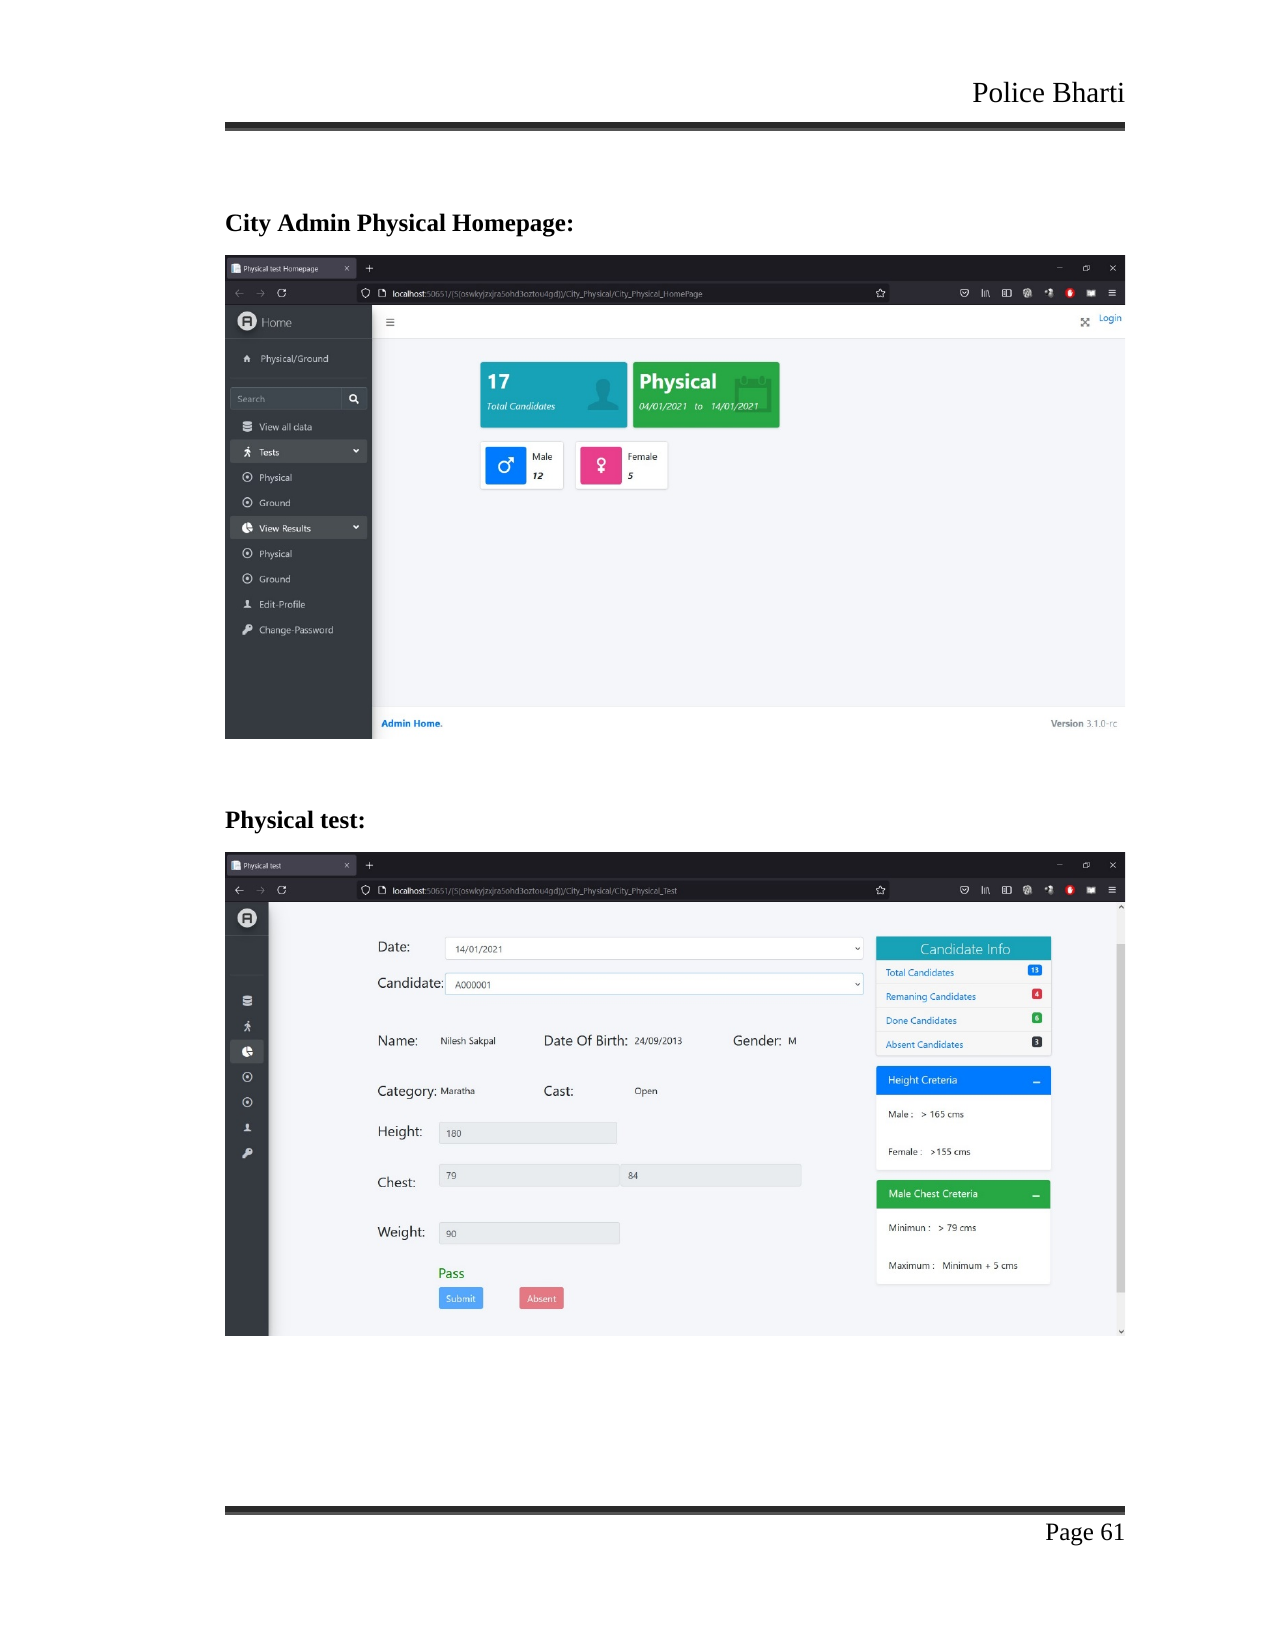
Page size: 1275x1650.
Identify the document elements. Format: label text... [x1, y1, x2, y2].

picture [225, 255, 1125, 739]
text Physical test: [225, 805, 1125, 834]
text City Admin Physical Homepage: [225, 208, 1125, 237]
picture [225, 852, 1125, 1336]
